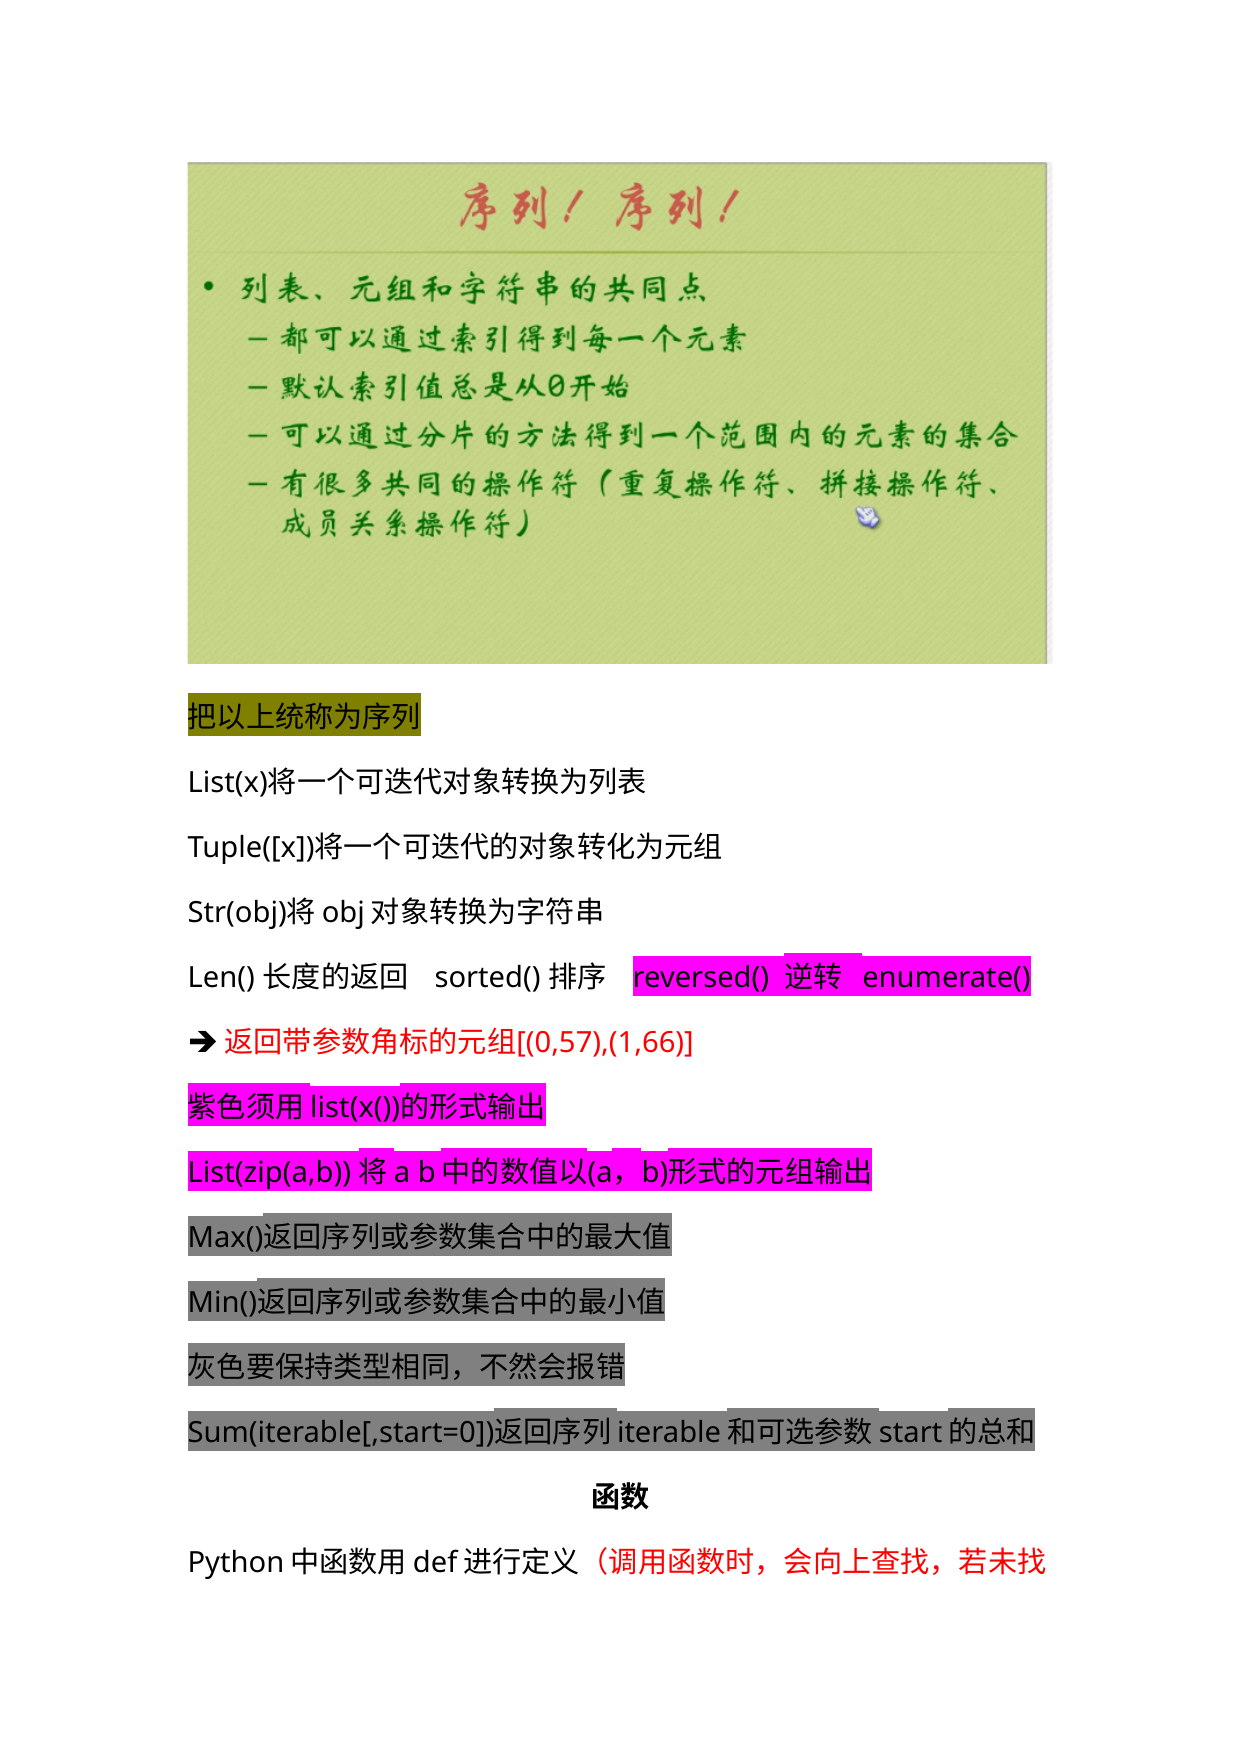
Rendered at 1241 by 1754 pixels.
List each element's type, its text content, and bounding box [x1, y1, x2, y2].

text 灰色要保持类型相同，不然会报错 [187, 1332, 1053, 1397]
text List(zip(a,b)) 将a b中的数值以(a，b)形式的元组输出 [187, 1137, 1053, 1202]
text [187, 1527, 1053, 1592]
text 紫色须用list(x())的形式输出 [187, 1072, 1053, 1137]
text 函数 [187, 1462, 1053, 1527]
text Min()返回序列或参数集合中的最小值 [187, 1267, 1053, 1332]
text 把以上统称为序列 [187, 682, 1053, 747]
text List(x)将一个可迭代对象转换为列表 [187, 747, 1053, 812]
text Sum(iterable[,start=0])返回序列iterable和可选参数start的总和 [187, 1397, 1053, 1462]
text Len() 长度的返回 sorted() 排序 reversed() 逆转 enumerate() 返回带参数角标的元组[(0,57),(1,66)] [187, 942, 1053, 1072]
text Tuple([x])将一个可迭代的对象转化为元组 [187, 812, 1053, 877]
text Str(obj)将obj对象转换为字符串 [187, 877, 1053, 942]
picture [187, 162, 1053, 664]
text Max()返回序列或参数集合中的最大值 [187, 1202, 1053, 1267]
